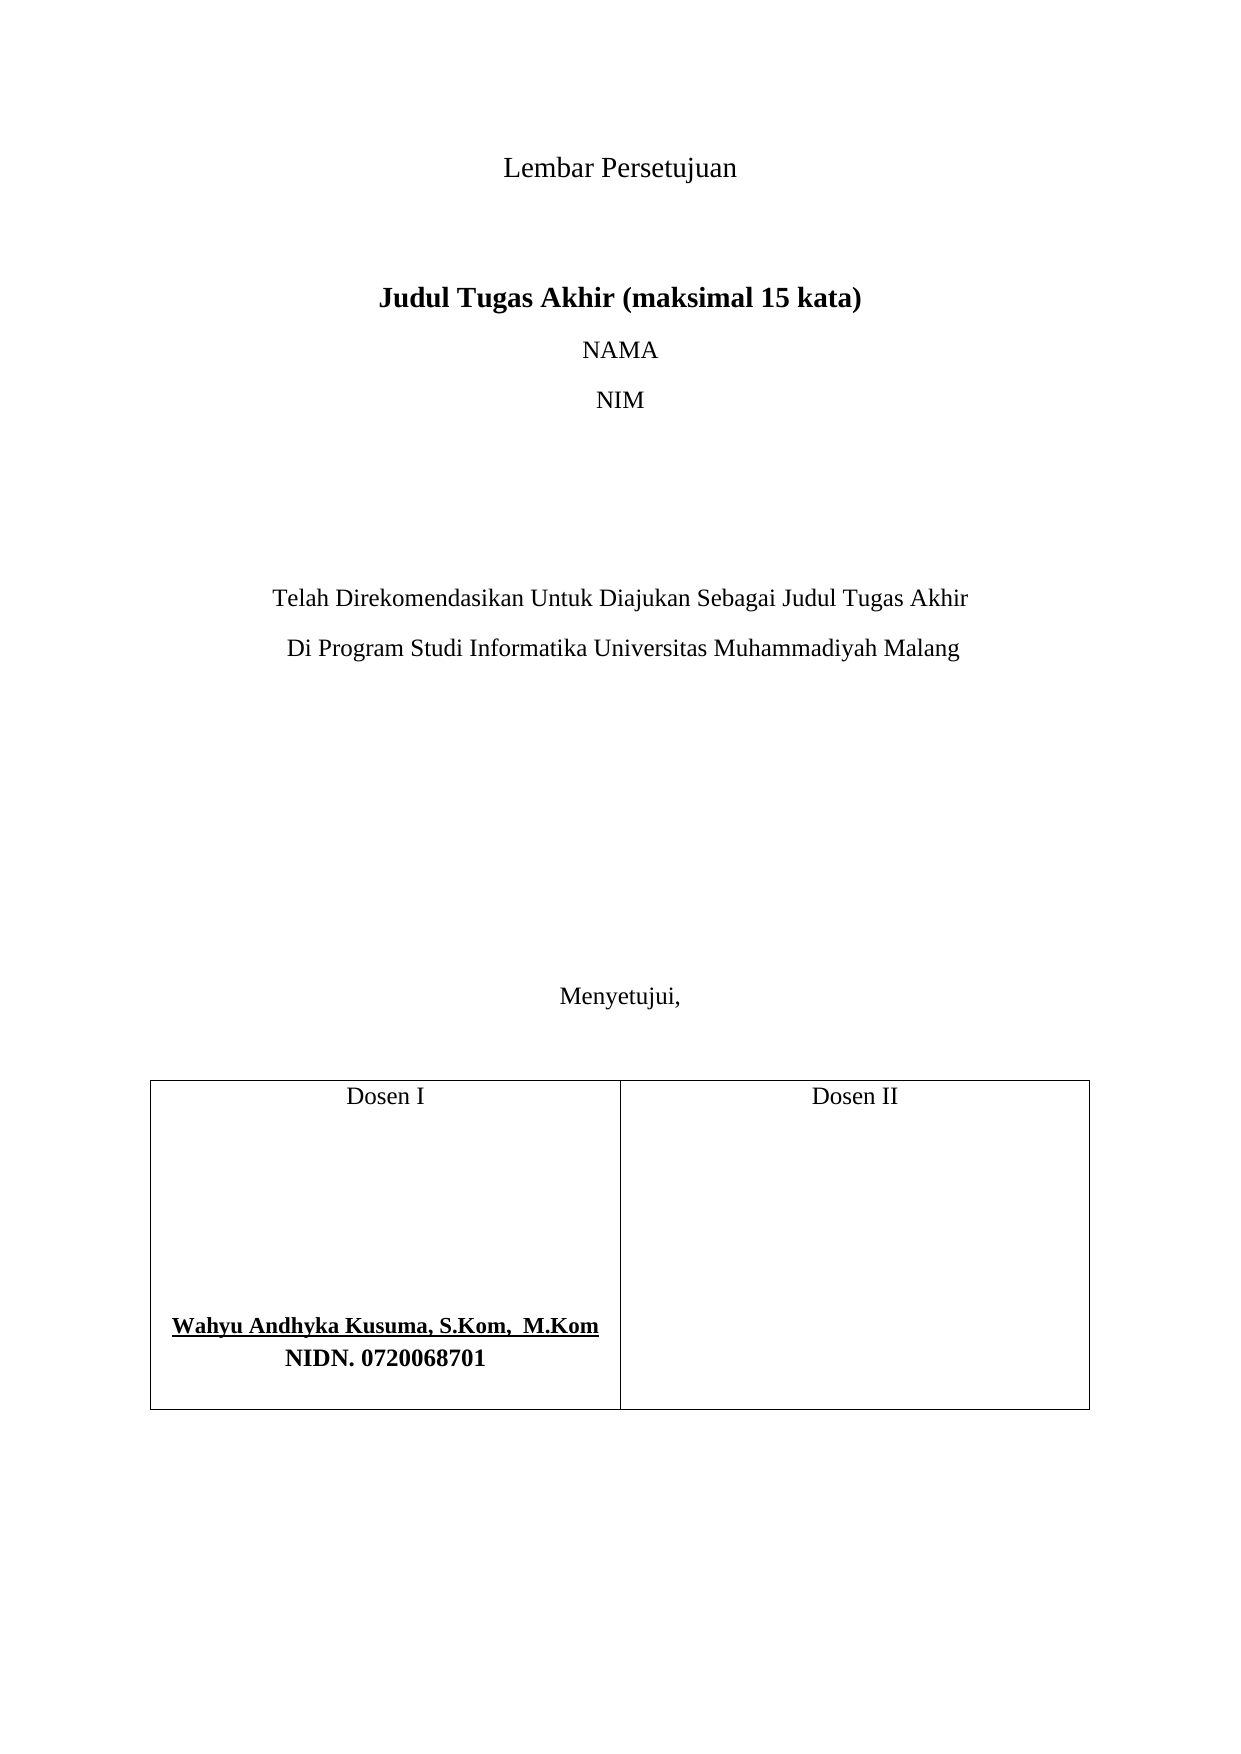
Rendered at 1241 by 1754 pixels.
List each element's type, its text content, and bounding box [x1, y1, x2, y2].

text NIM [150, 385, 1090, 413]
text Judul Tugas Akhir (maksimal 15 kata) [150, 280, 1090, 313]
table_header Dosen II [621, 1081, 1089, 1409]
text NAMA [150, 335, 1090, 364]
text Telah Direkomendasikan Untuk Diajukan Sebagai Judul Tugas Akhir [150, 583, 1090, 612]
subtitle Lembar Persetujuan [150, 150, 1090, 183]
text Di Program Studi Informatika Universitas Muhammadiyah Malang [150, 633, 1090, 662]
text Menyetujui, [150, 981, 1090, 1010]
table_header Dosen I Wahyu Andhyka Kusuma, S.Kom, M.Kom NIDN. 0720068701 [151, 1081, 620, 1409]
